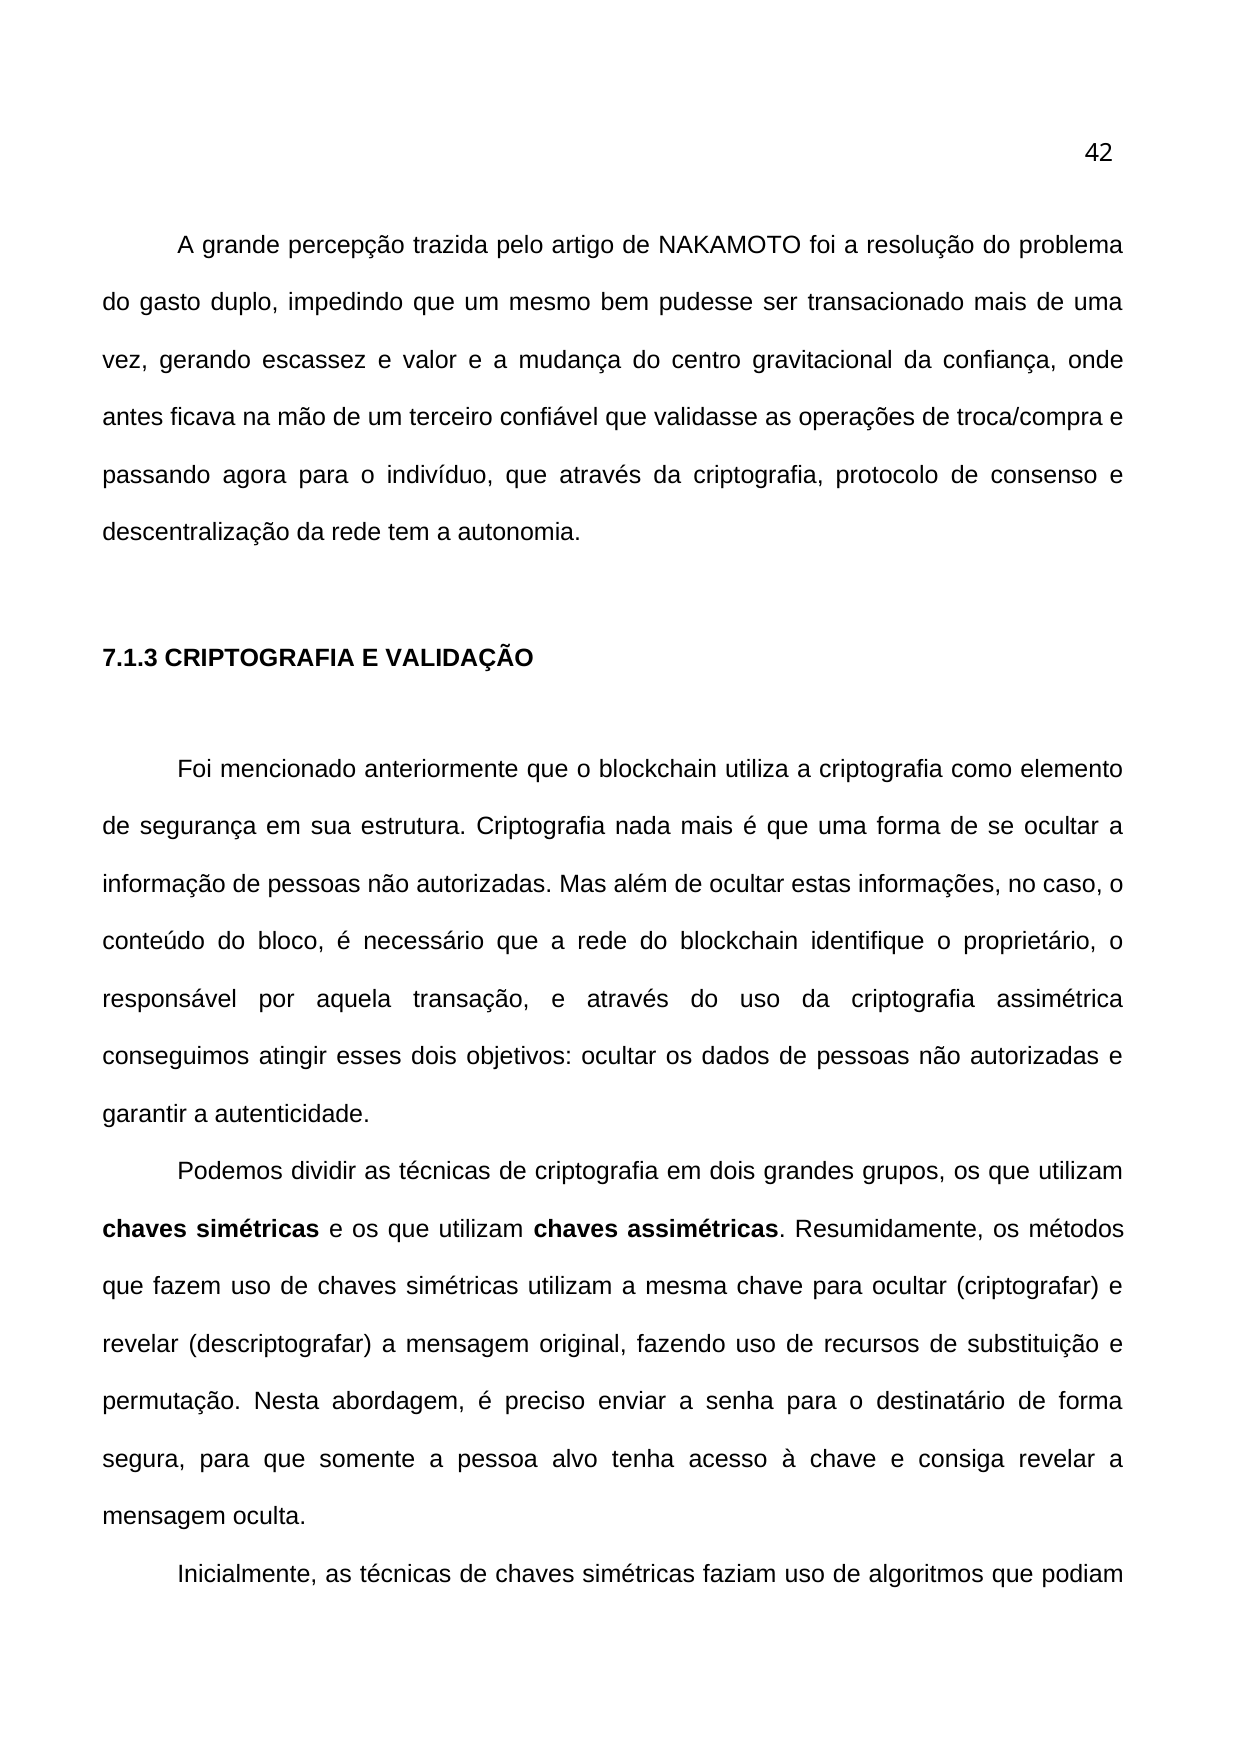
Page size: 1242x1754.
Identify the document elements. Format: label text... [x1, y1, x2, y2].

text Podemos dividir as técnicas de criptografia em dois grandes grupos, os que utilizam chaves simétricas e os que utilizam chaves assimétricas. Resumidamente, os métodos que fazem uso de chaves simétricas utilizam a mesma chave para ocultar (criptografar) e revelar (descriptografar) a mensagem original, fazendo uso de recursos de substituição e permutação. Nesta abordagem, é preciso enviar a senha para o destinatário de forma segura, para que somente a pessoa alvo tenha acesso à chave e consiga revelar a mensagem oculta. [102, 1156, 1125, 1530]
subtitle 7.1.3 CRIPTOGRAFIA E VALIDAÇÃO [102, 643, 1125, 671]
text A grande percepção trazida pelo artigo de NAKAMOTO foi a resolução do problema do gasto duplo, impedindo que um mesmo bem pudesse ser transacionado mais de uma vez, gerando escassez e valor e a mudança do centro gravitacional da confiança, onde antes ficava na mão de um terceiro confiável que validasse as operações de troca/compra e passando agora para o indivíduo, que através da criptografia, protocolo de consenso e descentralização da rede tem a autonomia. [102, 230, 1125, 546]
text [102, 1559, 1125, 1587]
text Foi mencionado anteriormente que o blockchain utiliza a criptografia como elemento de segurança em sua estrutura. Criptografia nada mais é que uma forma de se ocultar a informação de pessoas não autorizadas. Mas além de ocultar estas informações, no caso, o conteúdo do bloco, é necessário que a rede do blockchain identifique o proprietário, o responsável por aquela transação, e através do uso da criptografia assimétrica conseguimos atingir esses dois objetivos: ocultar os dados de pessoas não autorizadas e garantir a autenticidade. [102, 754, 1125, 1127]
